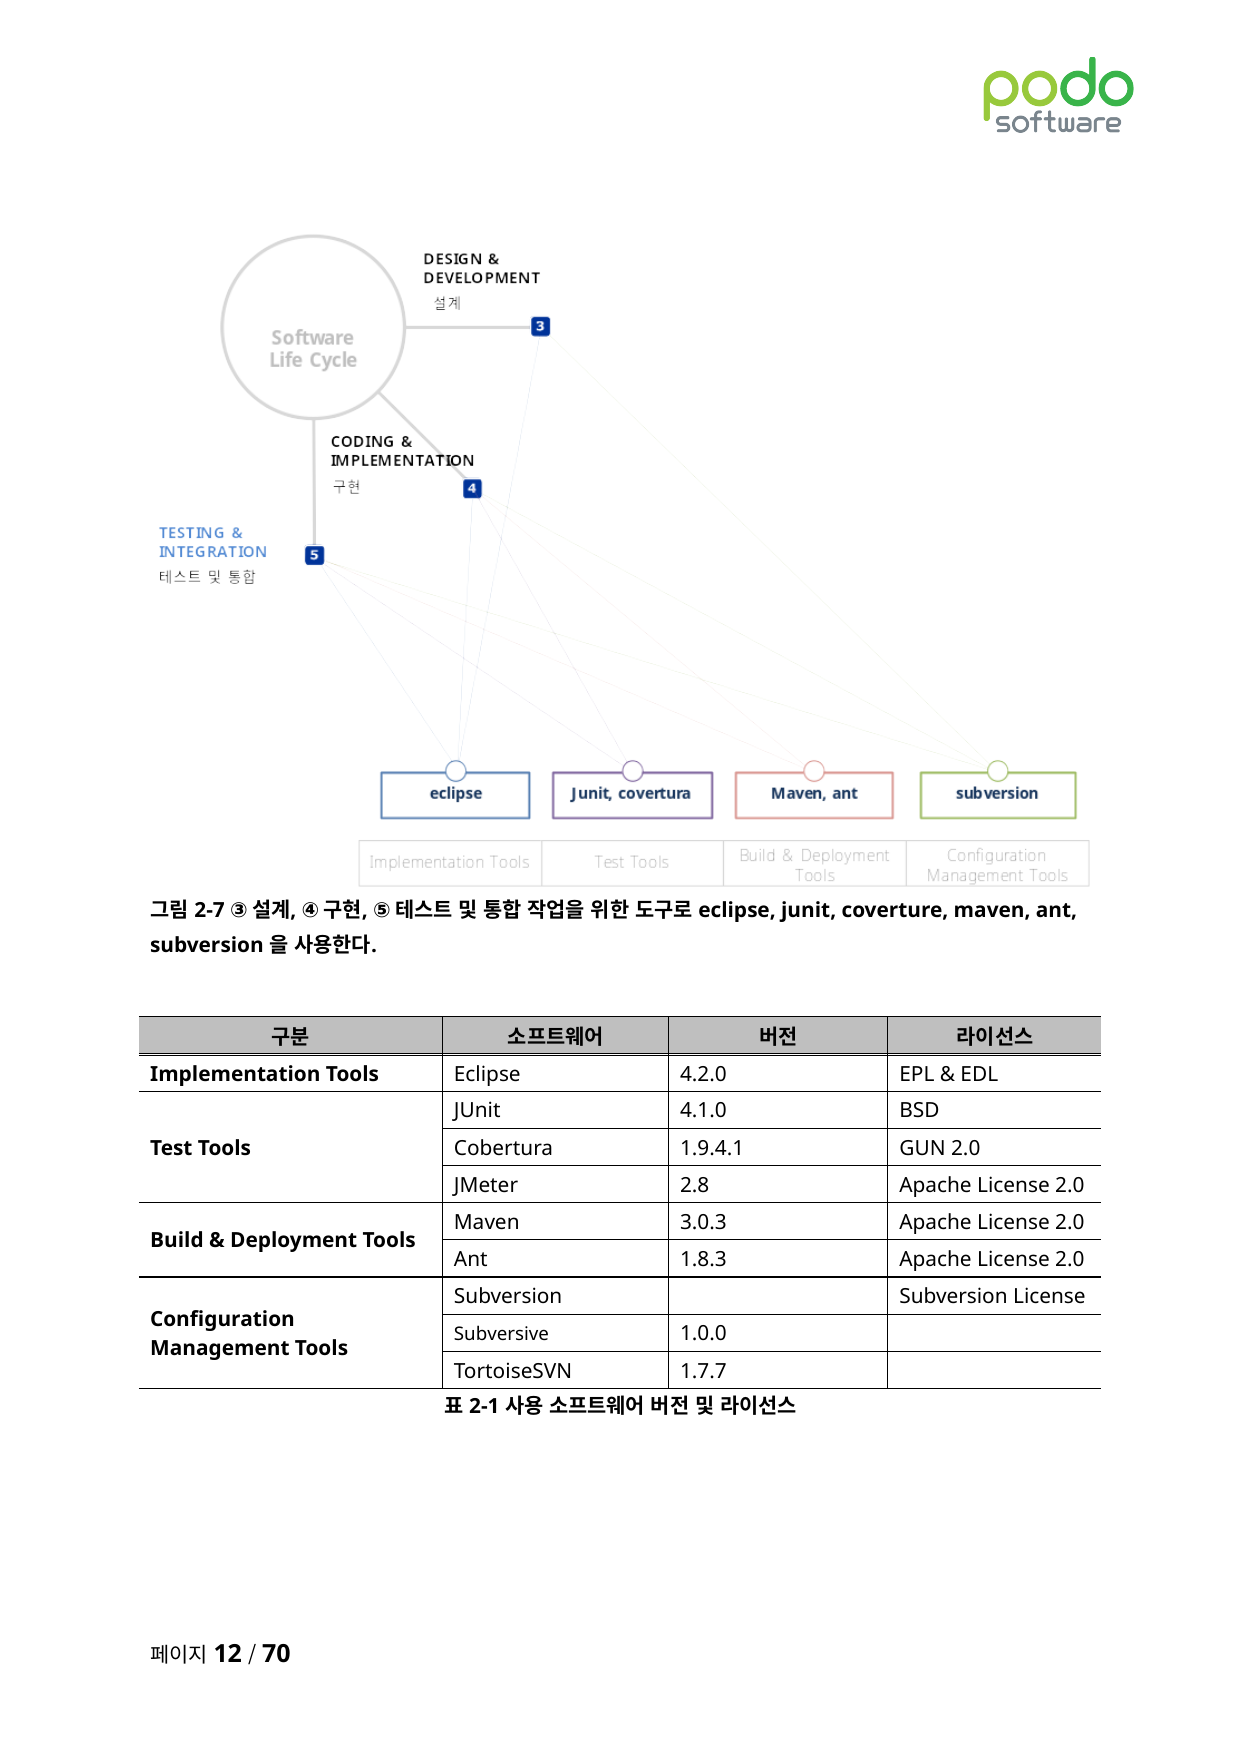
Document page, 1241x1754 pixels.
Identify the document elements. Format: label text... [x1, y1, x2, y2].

table_header 구분 [139, 1017, 442, 1053]
table_cell Eclipse [443, 1056, 668, 1091]
table_cell 1.7.7 [669, 1352, 887, 1388]
table_cell EPL & EDL [888, 1056, 1101, 1091]
table_cell [888, 1315, 1101, 1351]
table_cell 4.1.0 [669, 1092, 887, 1128]
table_cell Test Tools [139, 1092, 442, 1202]
table_cell [669, 1278, 887, 1314]
table_header 버전 [669, 1017, 887, 1053]
table_cell Maven [443, 1203, 668, 1239]
table_cell GUN 2.0 [888, 1129, 1101, 1165]
table_cell Apache License 2.0 [888, 1240, 1101, 1276]
table_cell Ant [443, 1240, 668, 1276]
table_cell Implementation Tools [139, 1056, 442, 1091]
table_cell 2.8 [669, 1166, 887, 1202]
table_cell Apache License 2.0 [888, 1166, 1101, 1202]
table_cell Apache License 2.0 [888, 1203, 1101, 1239]
table_cell Subversive [443, 1315, 668, 1351]
table_header 라이선스 [888, 1017, 1101, 1053]
table_cell Configuration Management Tools [139, 1278, 442, 1388]
table_cell BSD [888, 1092, 1101, 1128]
table_cell Subversion [443, 1278, 668, 1314]
picture [983, 57, 1134, 133]
table_cell [888, 1352, 1101, 1388]
text 표 2-1 사용 소프트웨어 버전 및 라이선스 [150, 1389, 1090, 1419]
table_cell 1.0.0 [669, 1315, 887, 1351]
table_cell Subversion License [888, 1278, 1101, 1314]
table_cell JMeter [443, 1166, 668, 1202]
table_cell 4.2.0 [669, 1056, 887, 1091]
table_cell Cobertura [443, 1129, 668, 1165]
table_cell TortoiseSVN [443, 1352, 668, 1388]
table_cell JUnit [443, 1092, 668, 1128]
table_cell Build & Deployment Tools [139, 1203, 442, 1276]
table_cell 1.9.4.1 [669, 1129, 887, 1165]
table_cell 3.0.3 [669, 1203, 887, 1239]
table_header 소프트웨어 [443, 1017, 668, 1053]
table_cell 1.8.3 [669, 1240, 887, 1276]
